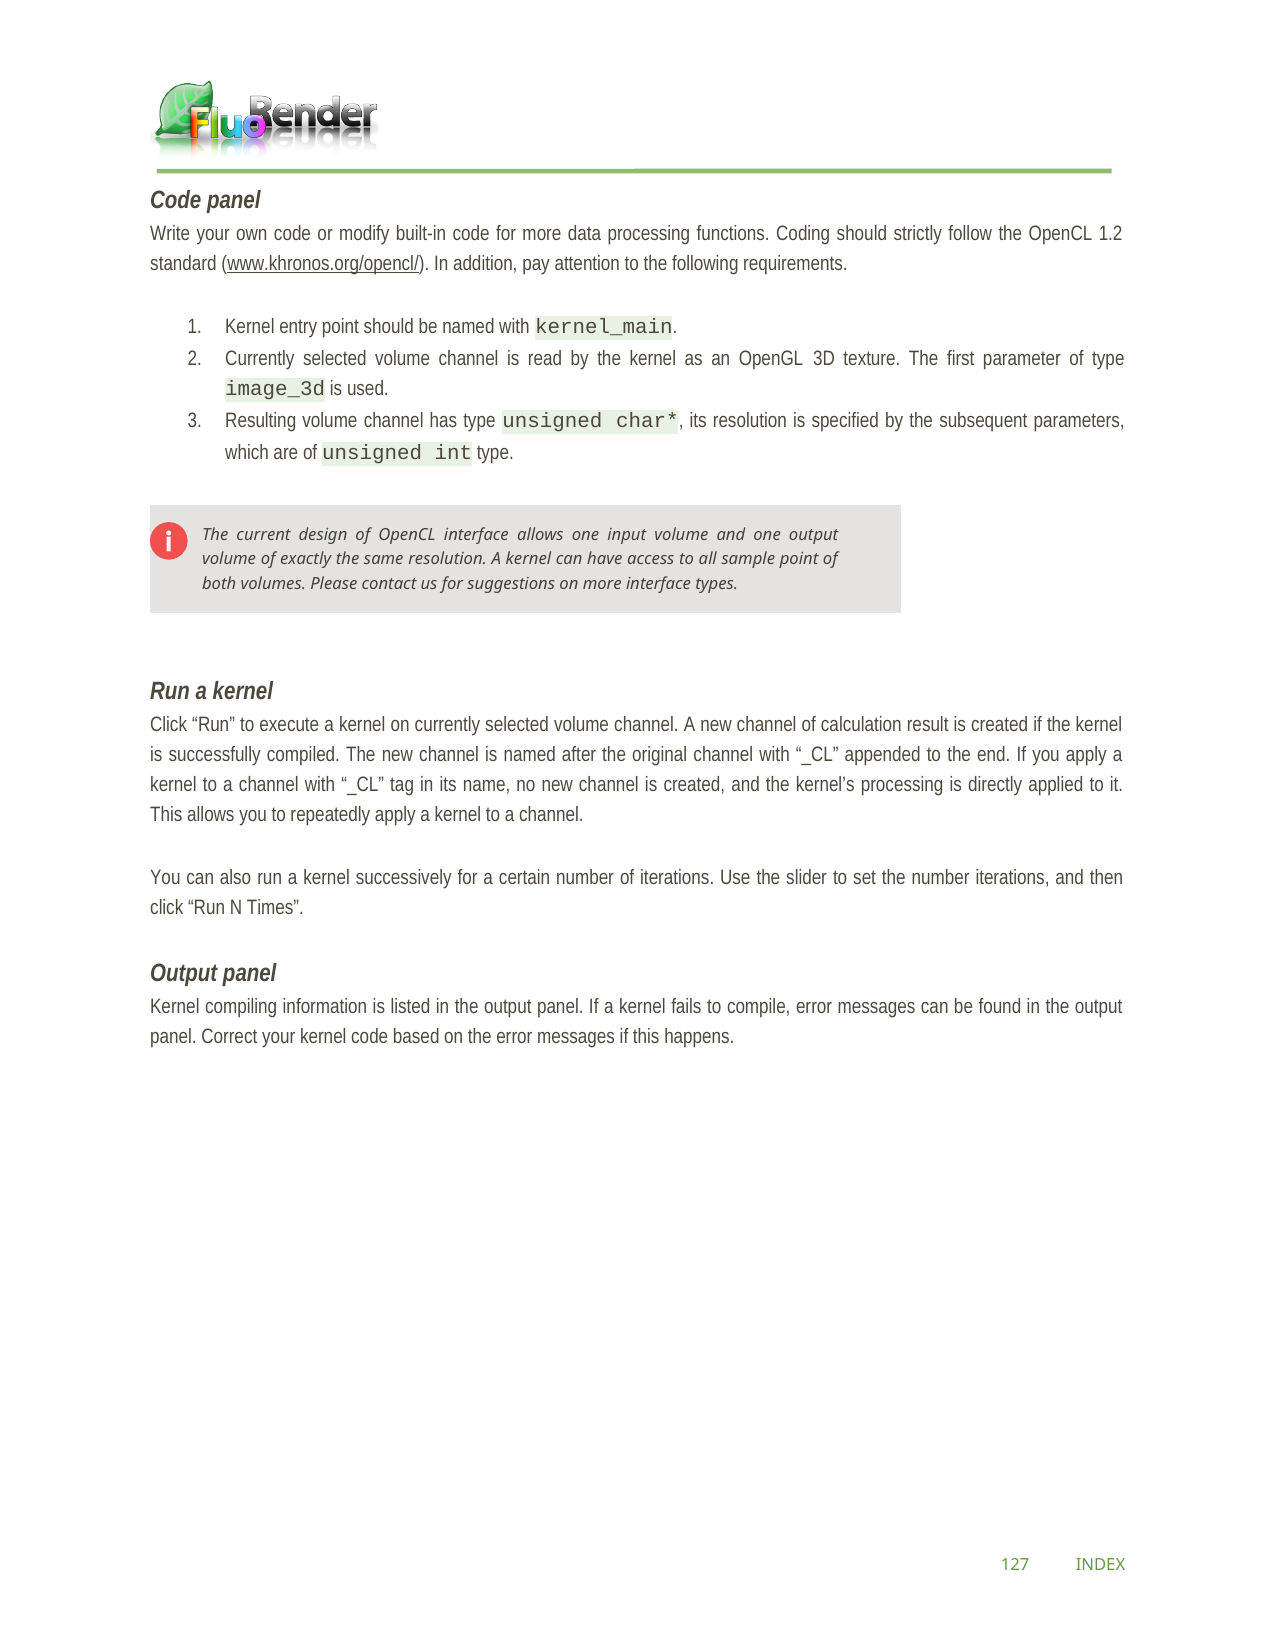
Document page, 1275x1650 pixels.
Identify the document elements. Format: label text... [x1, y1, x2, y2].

text Kernel compiling information is listed in the output panel. If a kernel fails to compile, error messages can be found in the output panel. Correct your kernel code based on the error messages if this happens. [150, 994, 1125, 1048]
list Currently selected volume channel is read by the kernel as an OpenGL 3D texture. The first parameter of type image_3d is used. [187, 346, 1125, 402]
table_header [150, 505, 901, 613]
subtitle Code panel [150, 185, 1125, 214]
text Click “Run” to execute a kernel on currently selected volume channel. A new channel of calculation result is created if the kernel is successfully compiled. The new channel is named after the original channel with “_CL” appended to the end. If you apply a kernel to a channel with “_CL” tag in its name, no new channel is created, and the kernel’s processing is directly applied to it. This allows you to repeatedly apply a kernel to a channel. [150, 712, 1125, 826]
picture [150, 75, 379, 162]
list Kernel entry point should be named with kernel_main. [187, 314, 1125, 340]
subtitle Run a kernel [150, 676, 1125, 705]
list Resulting volume channel has type unsigned char*, its resolution is specified by the subsequent parameters, which are of unsigned int type. [187, 408, 1125, 466]
text Write your own code or modify built-in code for more data processing functions. Coding should strictly follow the OpenCL 1.2 standard (www.khronos.org/opencl/). In addition, pay attention to the following requirements. [150, 221, 1125, 275]
text You can also run a kernel successively for a certain number of iterations. Use the slider to set the number iterations, and then click “Run N Times”. [150, 865, 1125, 919]
subtitle Output panel [150, 958, 1125, 987]
